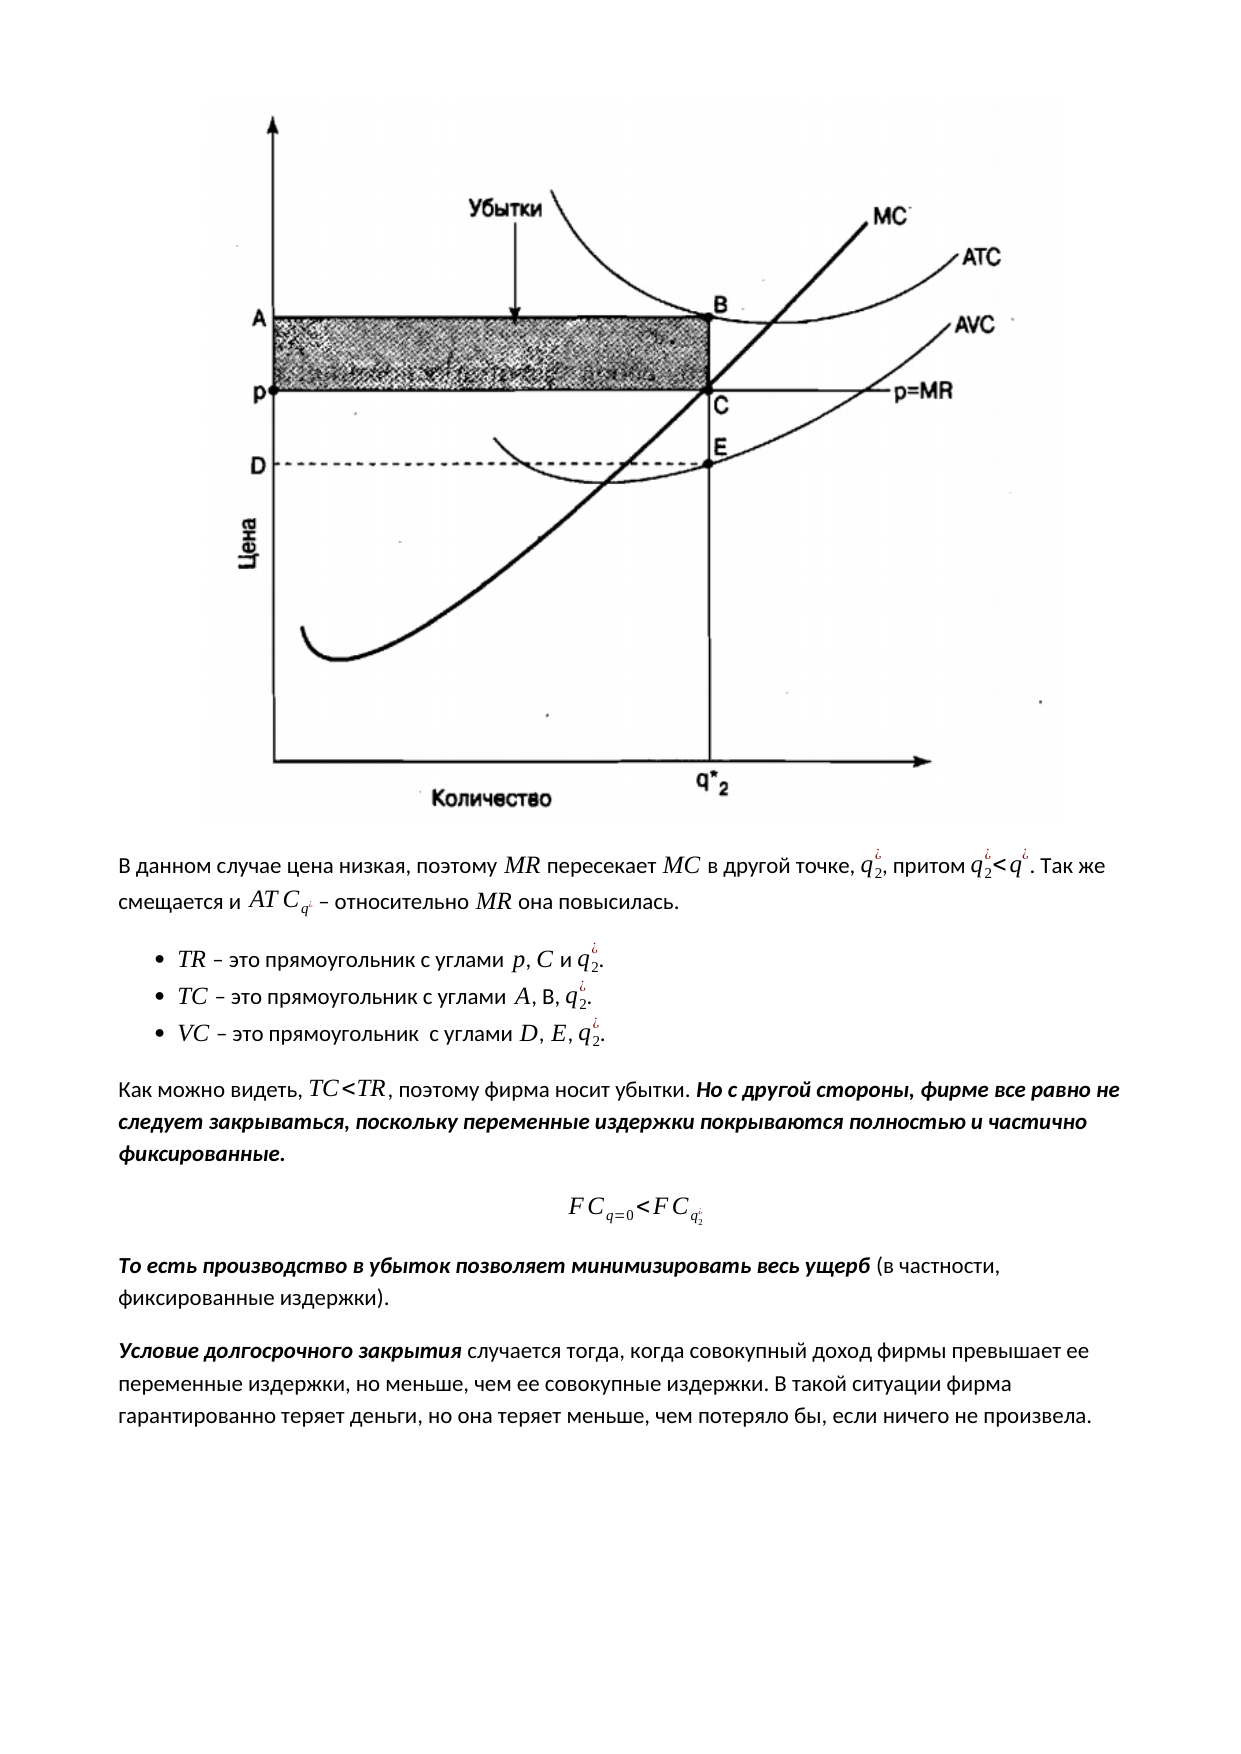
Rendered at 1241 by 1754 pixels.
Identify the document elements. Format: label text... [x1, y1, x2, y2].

list – это прямоугольник с углами , B, . [156, 980, 1152, 1013]
list – это прямоугольник с углами , и . [156, 943, 1152, 976]
text Как можно видеть, , поэтому фирма носит убытки. Но с другой стороны, фирме все равно не следует закрываться, поскольку переменные издержки покрываются полностью и частично фиксированные. [118, 1075, 1152, 1167]
list – это прямоугольник с углами , , . [156, 1017, 1152, 1050]
text Условие долгосрочного закрытия случается тогда, когда совокупный доход фирмы превышает ее переменные издержки, но меньше, чем ее совокупные издержки. В такой ситуации фирма гарантированно теряет деньги, но она теряет меньше, чем потеряло бы, если ничего не произвела. [118, 1337, 1152, 1429]
text То есть производство в убыток позволяет минимизировать весь ущерб (в частности, фиксированные издержки). [118, 1251, 1152, 1312]
text В данном случае цена низкая, поэтому пересекает в другой точке, , притом . Так же смещается и – относительно она повысилась. [118, 849, 1152, 918]
picture [206, 103, 1064, 824]
